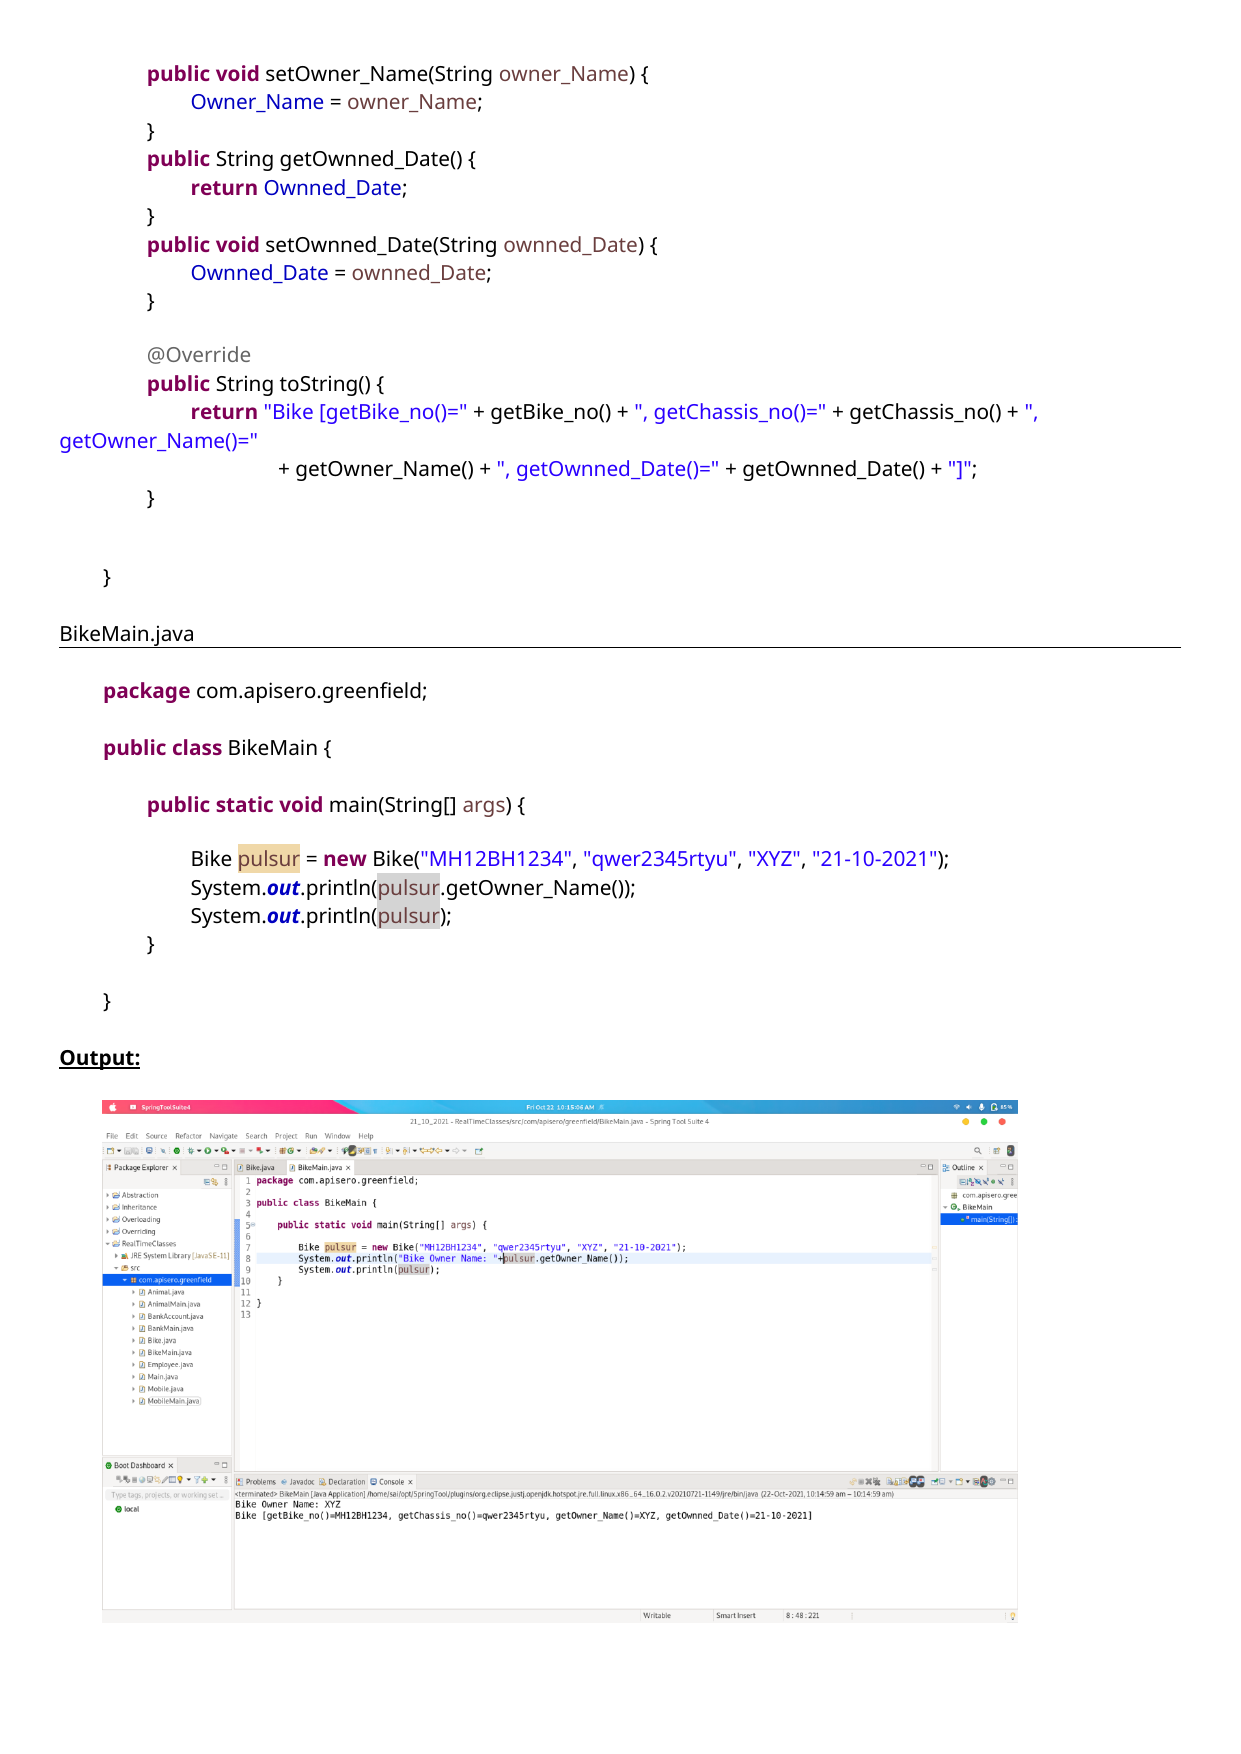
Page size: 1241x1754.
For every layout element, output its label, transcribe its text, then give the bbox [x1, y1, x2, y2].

text Output: [59, 1043, 1181, 1072]
text return "Bike [getBike_no()=" + getBike_no() + ", getChassis_no()=" + getChassis_no() + ", getOwner_Name()=" [59, 397, 1181, 454]
text public String getOwnned_Date() { [59, 144, 1181, 173]
text package com.apisero.greenfield; [59, 677, 1181, 705]
text } [59, 562, 1181, 590]
text System.out.println(pulsur.getOwner_Name()); [440, 873, 1181, 901]
text + getOwner_Name() + ", getOwnned_Date()=" + getOwnned_Date() + "]"; [59, 454, 1181, 483]
text Bike pulsur = new Bike("MH12BH1234", "qwer2345rtyu", "XYZ", "21-10-2021"); [59, 844, 238, 873]
text public void setOwnned_Date(String ownned_Date) { [59, 230, 1181, 258]
text Bike pulsur = new Bike("MH12BH1234", "qwer2345rtyu", "XYZ", "21-10-2021"); [300, 844, 1181, 873]
text @Override [59, 340, 1181, 369]
text public String toString() { [59, 369, 1181, 397]
text } [59, 287, 1181, 315]
text } [59, 483, 1181, 511]
text Owner_Name = owner_Name; [59, 87, 1181, 116]
text } [59, 116, 1181, 144]
text System.out.println(pulsur); [59, 901, 377, 929]
text public class BikeMain { [59, 733, 1181, 762]
text return Ownned_Date; [59, 173, 1181, 201]
text System.out.println(pulsur); [440, 901, 1181, 929]
picture [102, 1100, 1018, 1623]
list BikeMain.java [59, 619, 1181, 647]
text } [59, 929, 1181, 958]
text public void setOwner_Name(String owner_Name) { [59, 59, 1181, 87]
text System.out.println(pulsur.getOwner_Name()); [59, 873, 377, 901]
text public static void main(String[] args) { [59, 790, 1181, 819]
text } [59, 201, 1181, 230]
text Ownned_Date = ownned_Date; [59, 258, 1181, 287]
text } [59, 986, 1181, 1015]
